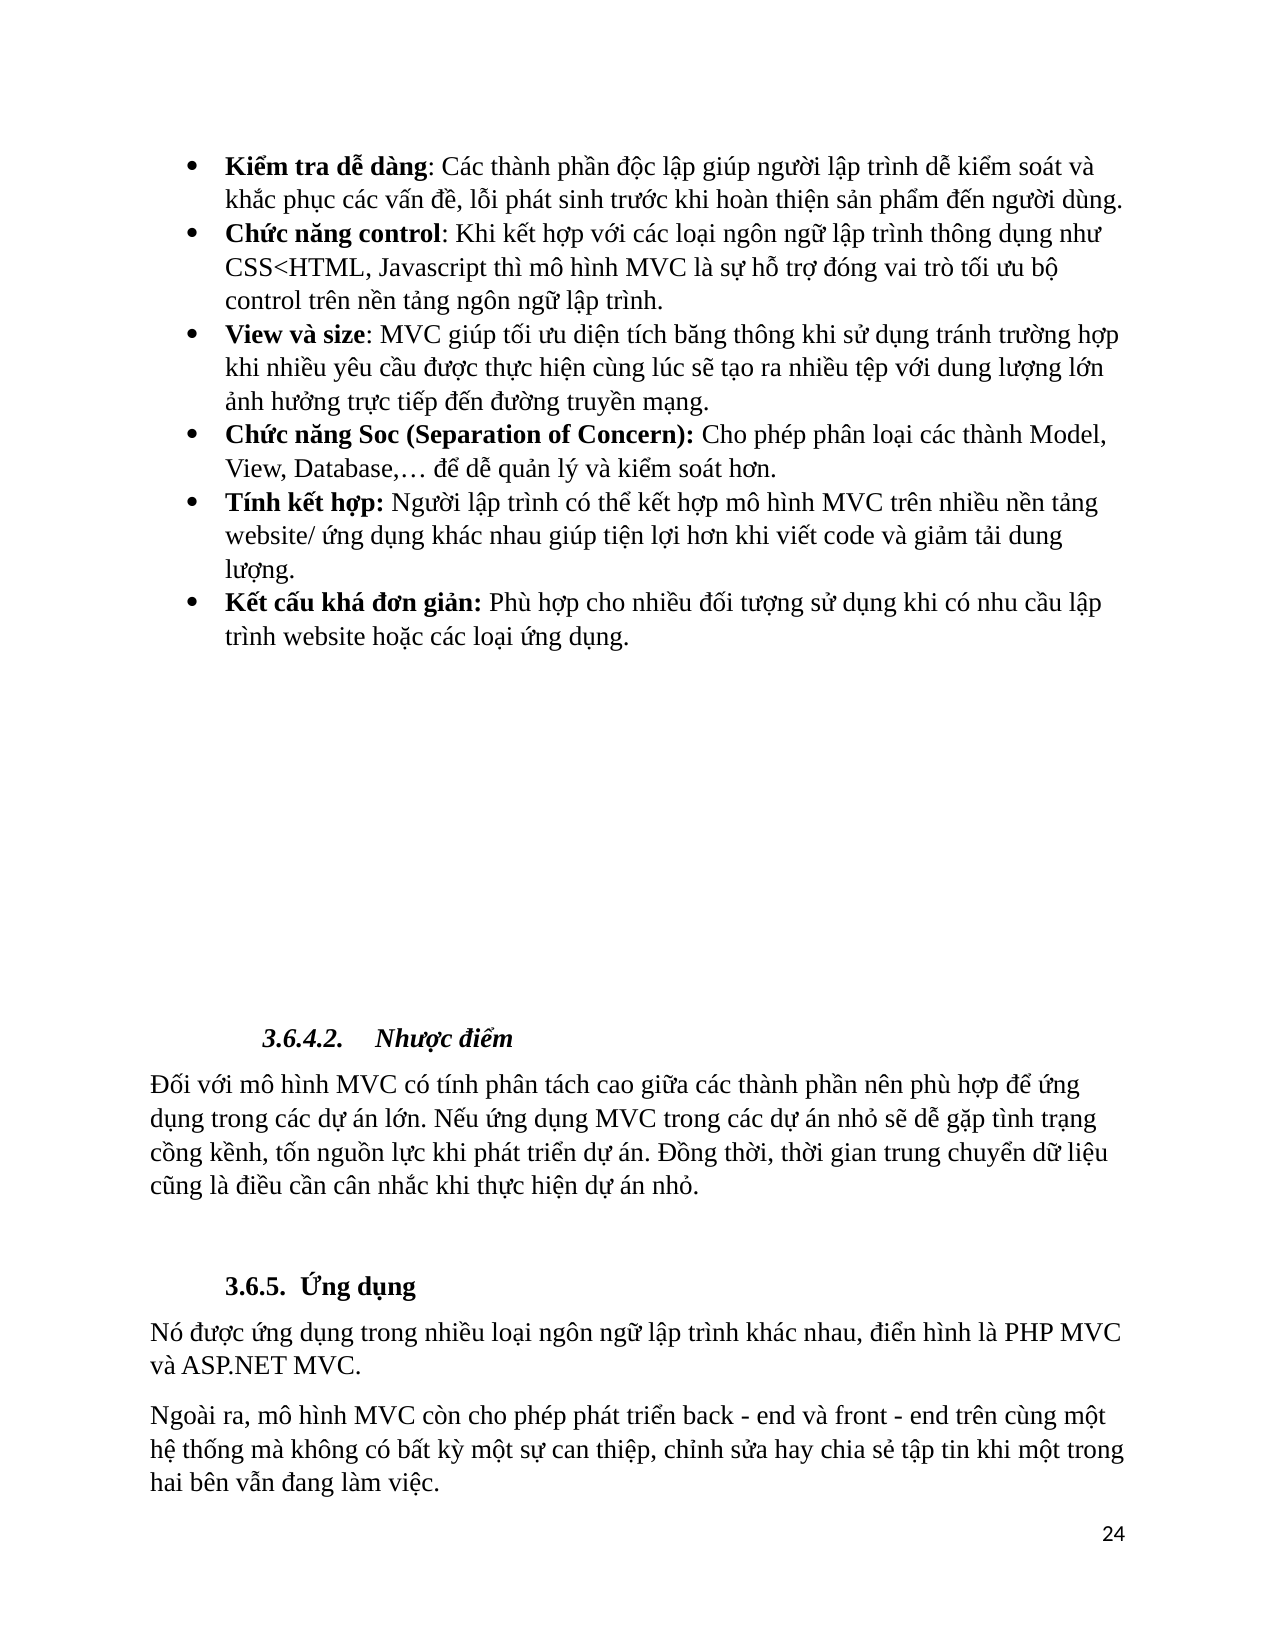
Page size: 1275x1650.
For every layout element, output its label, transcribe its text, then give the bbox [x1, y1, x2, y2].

text Đối với mô hình MVC có tính phân tách cao giữa các thành phần nên phù hợp để ứng dụng trong các dự án lớn. Nếu ứng dụng MVC trong các dự án nhỏ sẽ dễ gặp tình trạng cồng kềnh, tốn nguồn lực khi phát triển dự án. Đồng thời, thời gian trung chuyển dữ liệu cũng là điều cần cân nhắc khi thực hiện dự án nhỏ. [150, 1068, 1125, 1200]
text Ứng dụng [225, 1269, 1125, 1301]
list Kiểm tra dễ dàng: Các thành phần độc lập giúp người lập trình dễ kiểm soát và khắc phục các vấn đề, lỗi phát sinh trước khi hoàn thiện sản phẩm đến người dùng. [187, 150, 1125, 215]
text Ngoài ra, mô hình MVC còn cho phép phát triển back - end và front - end trên cùng một hệ thống mà không có bất kỳ một sự can thiệp, chỉnh sửa hay chia sẻ tập tin khi một trong hai bên vẫn đang làm việc. [150, 1399, 1125, 1498]
list Chức năng Soc (Separation of Concern): Cho phép phân loại các thành Model, View, Database,… để dễ quản lý và kiểm soát hơn. [187, 419, 1125, 483]
list Chức năng control: Khi kết hợp với các loại ngôn ngữ lập trình thông dụng như CSS<HTML, Javascript thì mô hình MVC là sự hỗ trợ đóng vai trò tối ưu bộ control trên nền tảng ngôn ngữ lập trình. [187, 217, 1125, 316]
list Kết cấu khá đơn giản: Phù hợp cho nhiều đối tượng sử dụng khi có nhu cầu lập trình website hoặc các loại ứng dụng. [187, 587, 1125, 651]
list View và size: MVC giúp tối ưu diện tích băng thông khi sử dụng tránh trường hợp khi nhiều yêu cầu được thực hiện cùng lúc sẽ tạo ra nhiều tệp với dung lượng lớn ảnh hưởng trực tiếp đến đường truyền mạng. [187, 318, 1125, 416]
list Tính kết hợp: Người lập trình có thể kết hợp mô hình MVC trên nhiều nền tảng website/ ứng dụng khác nhau giúp tiện lợi hơn khi viết code và giảm tải dung lượng. [187, 486, 1125, 584]
text Nhược điểm [262, 1022, 1125, 1054]
text Nó được ứng dụng trong nhiều loại ngôn ngữ lập trình khác nhau, điển hình là PHP MVC và ASP.NET MVC. [150, 1316, 1125, 1380]
